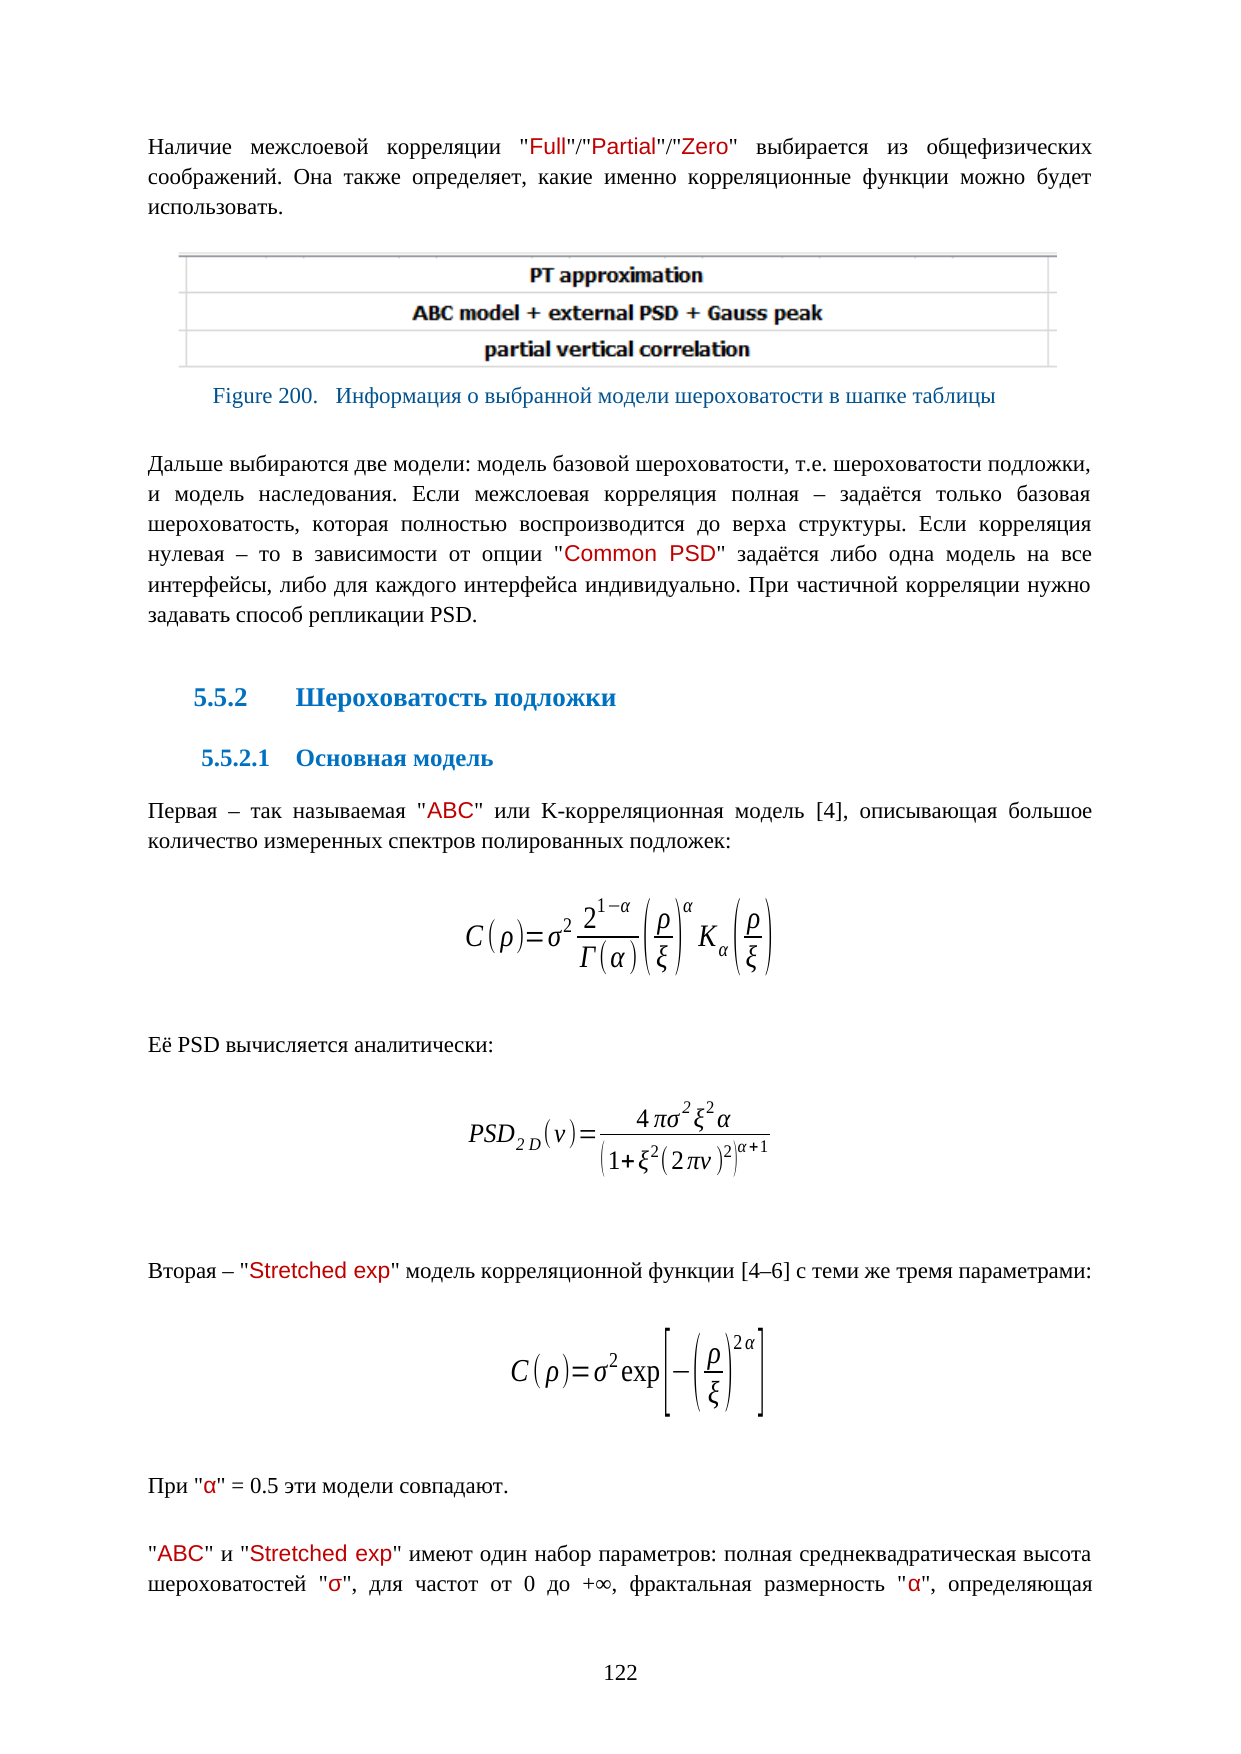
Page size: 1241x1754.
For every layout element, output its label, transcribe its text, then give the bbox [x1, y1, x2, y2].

text При "α" = 0.5 эти модели совпадают. [148, 1472, 1093, 1498]
text Наличие межслоевой корреляции "Full"/"Partial"/"Zero" выбирается из общефизических соображений. Она также определяет, какие именно корреляционные функции можно будет использовать. [148, 133, 1093, 220]
text Дальше выбираются две модели: модель базовой шероховатости, т.е. шероховатости подложки, и модель наследования. Если межслоевая корреляция полная – задаётся только базовая шероховатость, которая полностью воспроизводится до верха структуры. Если корреляция нулевая – то в зависимости от опции "Common PSD" задаётся либо одна модель на все интерфейсы, либо для каждого интерфейса индивидуально. При частичной корреляции нужно задавать способ репликации PSD. [148, 450, 1093, 627]
text Её PSD вычисляется аналитически: [148, 1031, 1093, 1058]
text Первая – так называемая "ABC" или K-корреляционная модель [4], описывающая большое количество измеренных спектров полированных подложек: [148, 797, 1093, 854]
picture [178, 252, 1057, 374]
subtitle Шероховатость подложки [193, 681, 1093, 712]
text Вторая – "Stretched exp" модель корреляционной функции [4–6] с теми же тремя параметрами: [148, 1257, 1093, 1284]
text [148, 1540, 1093, 1596]
subtitle Основная модель [201, 743, 1093, 772]
